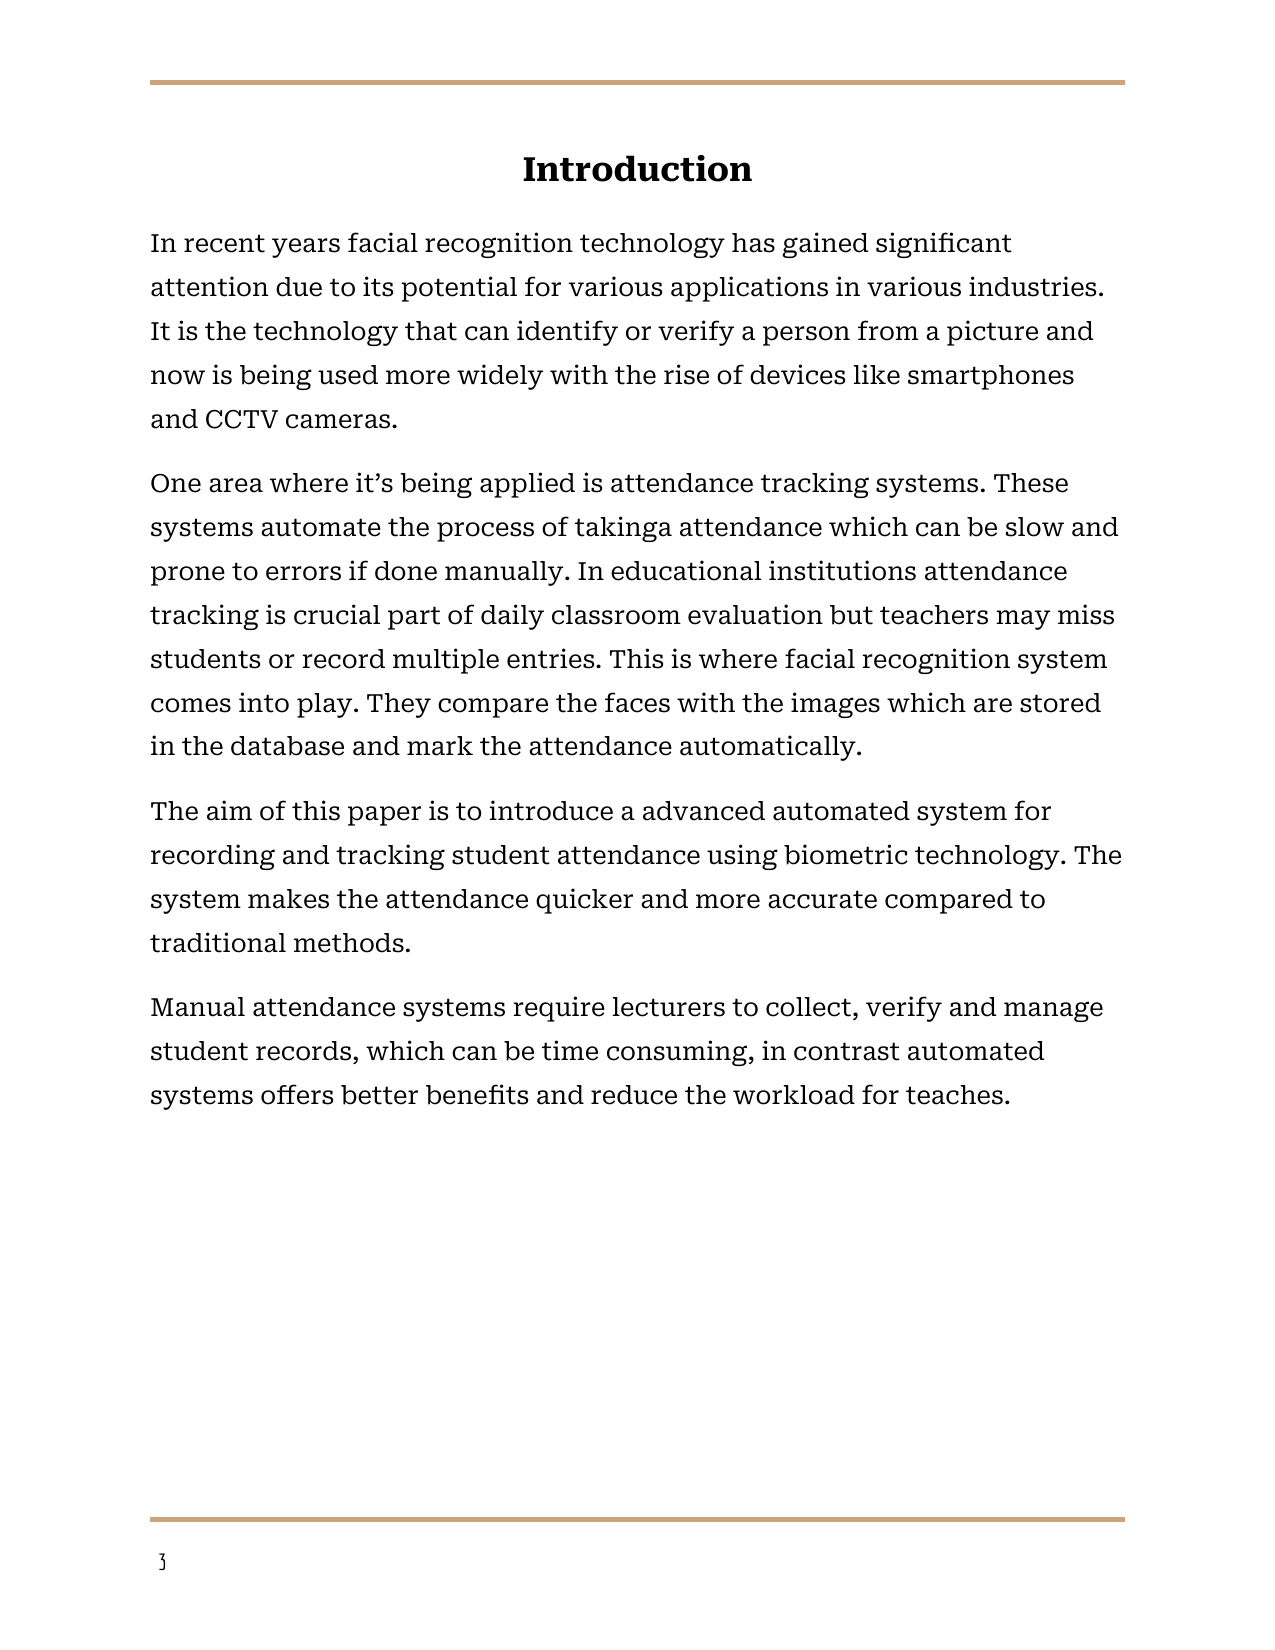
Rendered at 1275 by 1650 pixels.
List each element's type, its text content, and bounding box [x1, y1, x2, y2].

picture [150, 80, 1125, 85]
text In recent years facial recognition technology has gained significant attention due to its potential for various applications in various industries. It is the technology that can identify or verify a person from a picture and now is being used more widely with the rise of devices like smartphones and CCTV cameras. [150, 229, 1125, 434]
text One area where it’s being applied is attendance tracking systems. These systems automate the process of takinga attendance which can be slow and prone to errors if done manually. In educational institutions attendance tracking is crucial part of daily classroom evaluation but teachers may miss students or record multiple entries. This is where facial recognition system comes into play. They compare the faces with the images which are stored in the database and mark the attendance automatically. [150, 469, 1125, 762]
picture [150, 1517, 1125, 1522]
text Manual attendance systems require lecturers to collect, verify and manage student records, which can be time consuming, in contrast automated systems offers better benefits and reduce the workload for teaches. [150, 993, 1125, 1111]
text The aim of this paper is to introduce a advanced automated system for recording and tracking student attendance using biometric technology. The system makes the attendance quicker and more accurate compared to traditional methods. [150, 797, 1125, 958]
text Introduction [150, 150, 1125, 189]
